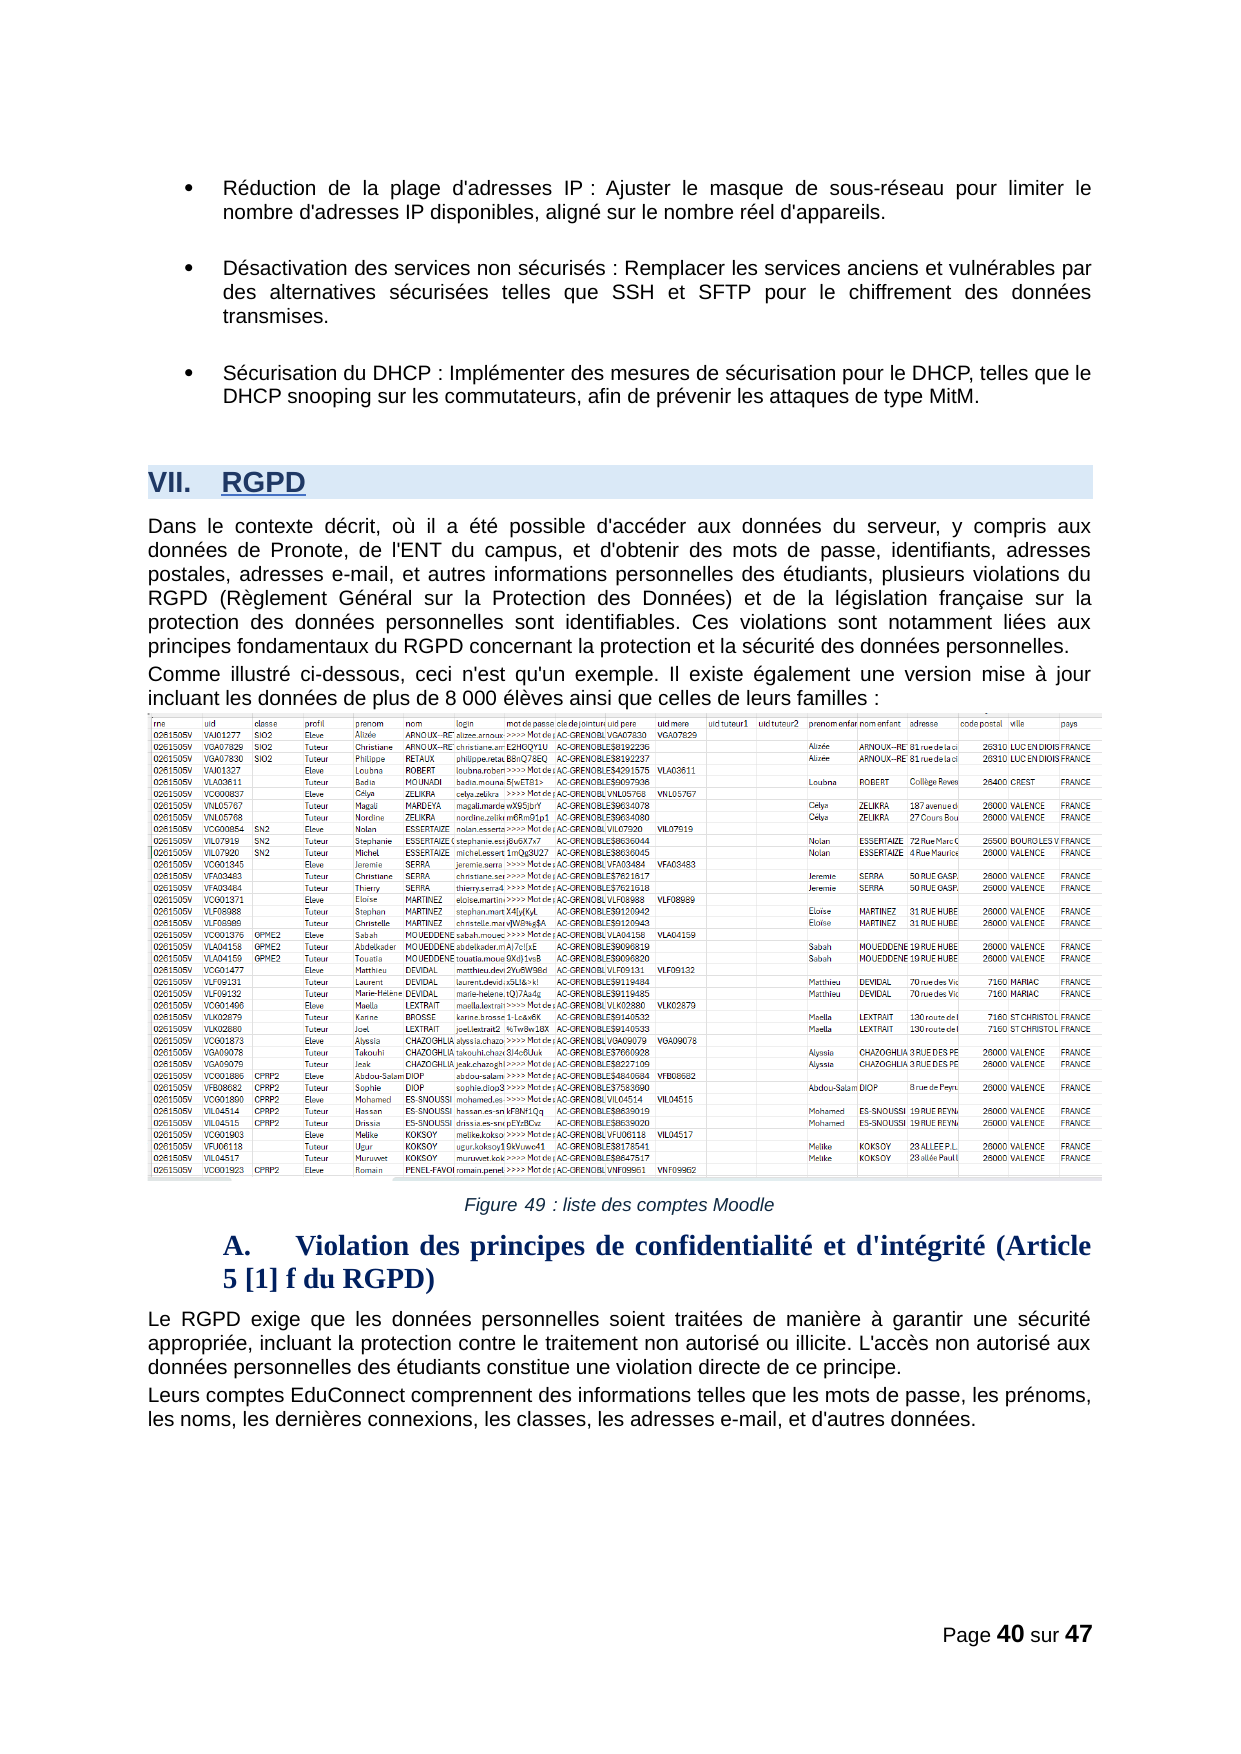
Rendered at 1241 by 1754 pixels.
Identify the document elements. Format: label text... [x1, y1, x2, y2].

picture [147, 713, 1102, 1181]
subtitle Violation des principes de confidentialité et d'intégrité (Article 5 [1] f du RGPD) [223, 1228, 1093, 1295]
text Figure 49 : liste des comptes Moodle [148, 1193, 1093, 1215]
text Dans le contexte décrit, où il a été possible d'accéder aux données du serveur, y compris aux données de Pronote, de l'ENT du campus, et d'obtenir des mots de passe, identifiants, adresses postales, adresses e-mail, et autres informations personnelles des étudiants, plusieurs violations du RGPD (Règlement Général sur la Protection des Données) et de la législation française sur la protection des données personnelles sont identifiables. Ces violations sont notamment liées aux principes fondamentaux du RGPD concernant la protection et la sécurité des données personnelles. [148, 514, 1093, 658]
list Désactivation des services non sécurisés : Remplacer les services anciens et vulnérables par des alternatives sécurisées telles que SSH et SFTP pour le chiffrement des données transmises. [185, 256, 1093, 328]
text Le RGPD exige que les données personnelles soient traitées de manière à garantir une sécurité appropriée, incluant la protection contre le traitement non autorisé ou illicite. L'accès non autorisé aux données personnelles des étudiants constitue une violation directe de ce principe. [148, 1307, 1093, 1379]
list Réduction de la plage d'adresses IP : Ajuster le masque de sous-réseau pour limiter le nombre d'adresses IP disponibles, aligné sur le nombre réel d'appareils. [185, 176, 1093, 224]
text Comme illustré ci-dessous, ceci n'est qu'un exemple. Il existe également une version mise à jour incluant les données de plus de 8 000 élèves ainsi que celles de leurs familles : [148, 662, 1093, 710]
list Sécurisation du DHCP : Implémenter des mesures de sécurisation pour le DHCP, telles que le DHCP snooping sur les commutateurs, afin de prévenir les attaques de type MitM. [185, 360, 1093, 408]
subtitle RGPD [148, 465, 1093, 499]
text Leurs comptes EduConnect comprennent des informations telles que les mots de passe, les prénoms, les noms, les dernières connexions, les classes, les adresses e-mail, et d'autres données. [148, 1383, 1093, 1431]
